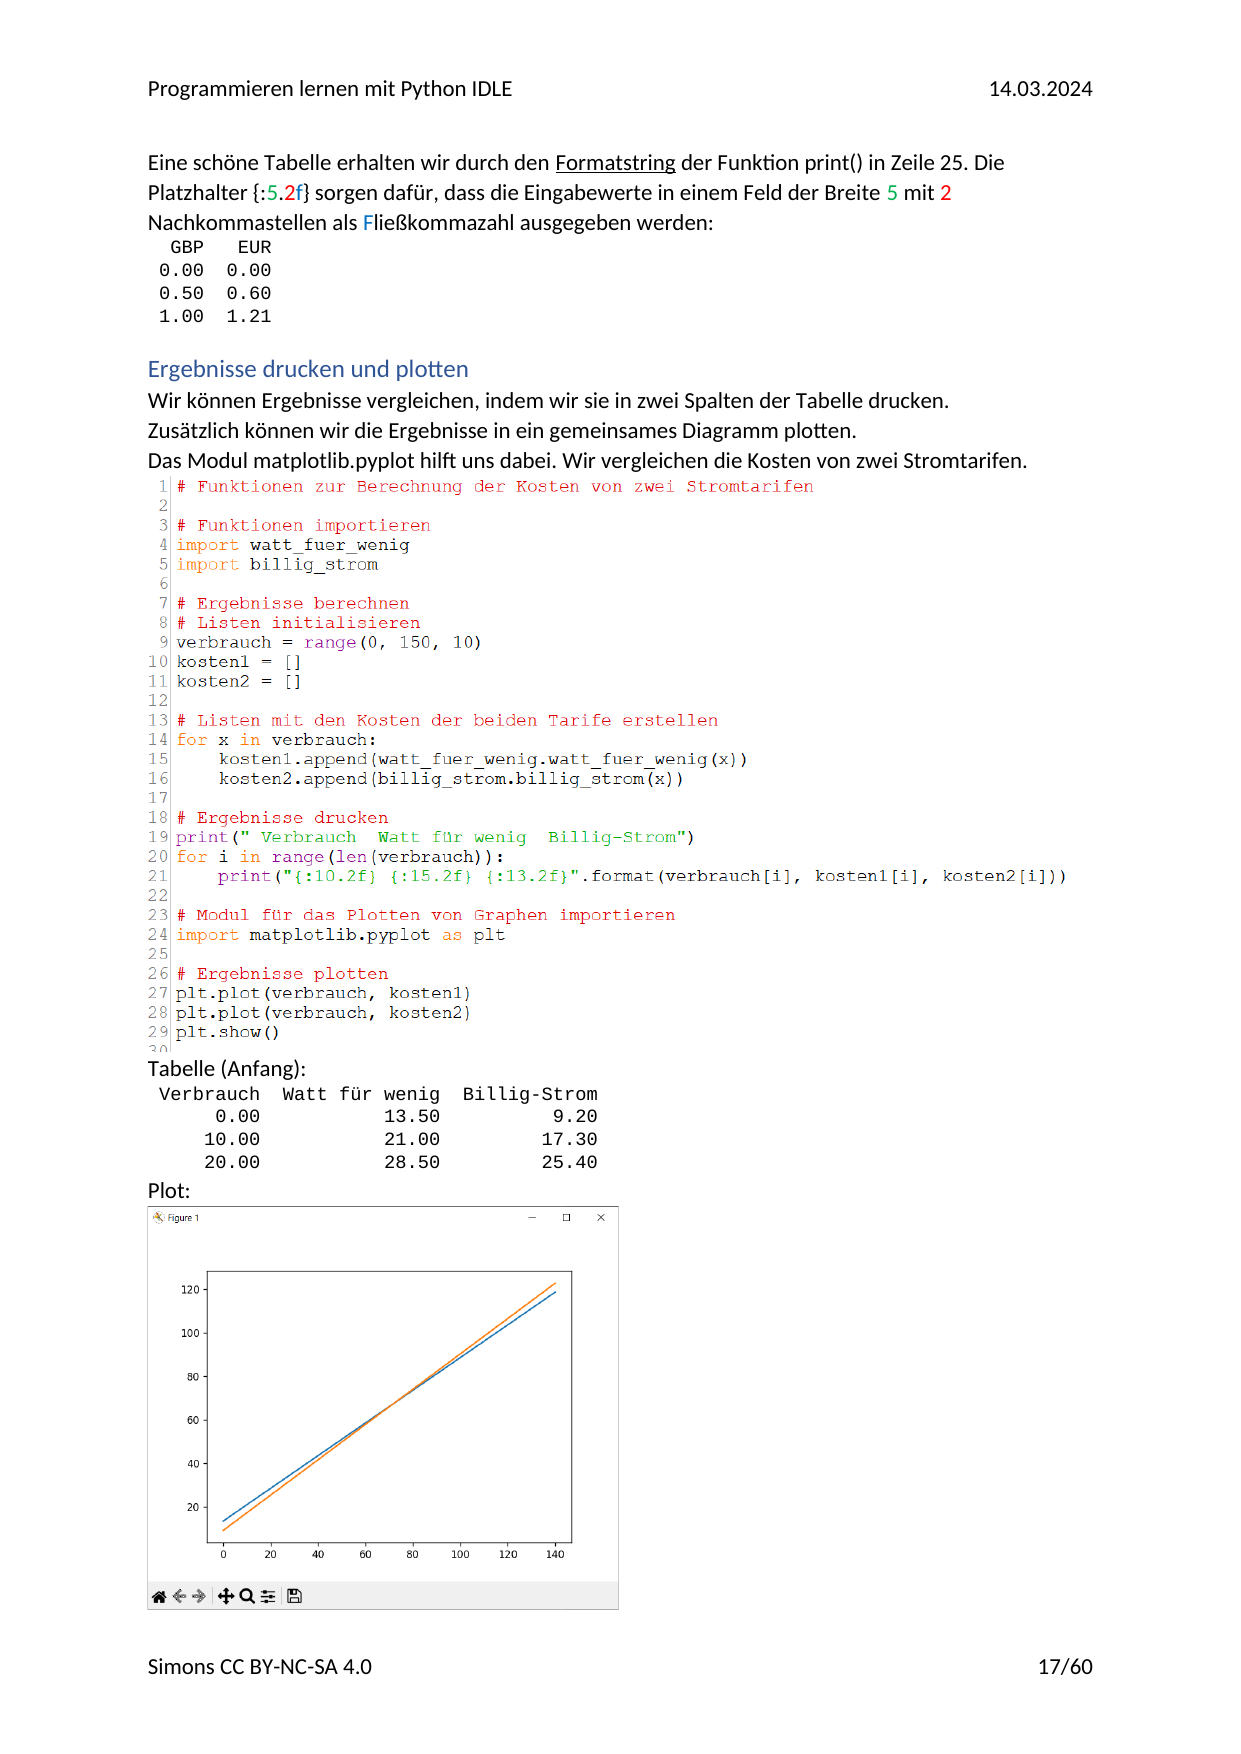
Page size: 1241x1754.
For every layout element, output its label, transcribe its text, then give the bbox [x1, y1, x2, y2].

text 1.00 1.21 [148, 307, 1092, 328]
picture [147, 476, 1093, 1052]
text Plot: [148, 1176, 1092, 1204]
text Wir können Ergebnisse vergleichen, indem wir sie in zwei Spalten der Tabelle drucken. [148, 386, 1092, 414]
text Eine schöne Tabelle erhalten wir durch den Formatstring der Funktion print() in Zeile 25. Die Platzhalter {:5.2f} sorgen dafür, dass die Eingabewerte in einem Feld der Breite 5 mit 2 Nachkommastellen als Fließkommazahl ausgegeben werden: [148, 148, 1092, 236]
text 20.00 28.50 25.40 [148, 1153, 1092, 1174]
text Das Modul matplotlib.pyplot hilft uns dabei. Wir vergleichen die Kosten von zwei Stromtarifen. [148, 446, 1092, 474]
text Ergebnisse drucken und plotten [148, 353, 1092, 383]
picture [147, 1206, 619, 1610]
text 0.50 0.60 [148, 284, 1092, 305]
text 10.00 21.00 17.30 [148, 1130, 1092, 1151]
text Verbrauch Watt für wenig Billig-Strom [148, 1084, 1092, 1106]
text Tabelle (Anfang): [148, 1054, 1092, 1082]
text GBP EUR [148, 238, 1092, 259]
text Zusätzlich können wir die Ergebnisse in ein gemeinsames Diagramm plotten. [148, 416, 1092, 444]
text 0.00 13.50 9.20 [148, 1107, 1092, 1128]
text 0.00 0.00 [148, 261, 1092, 282]
